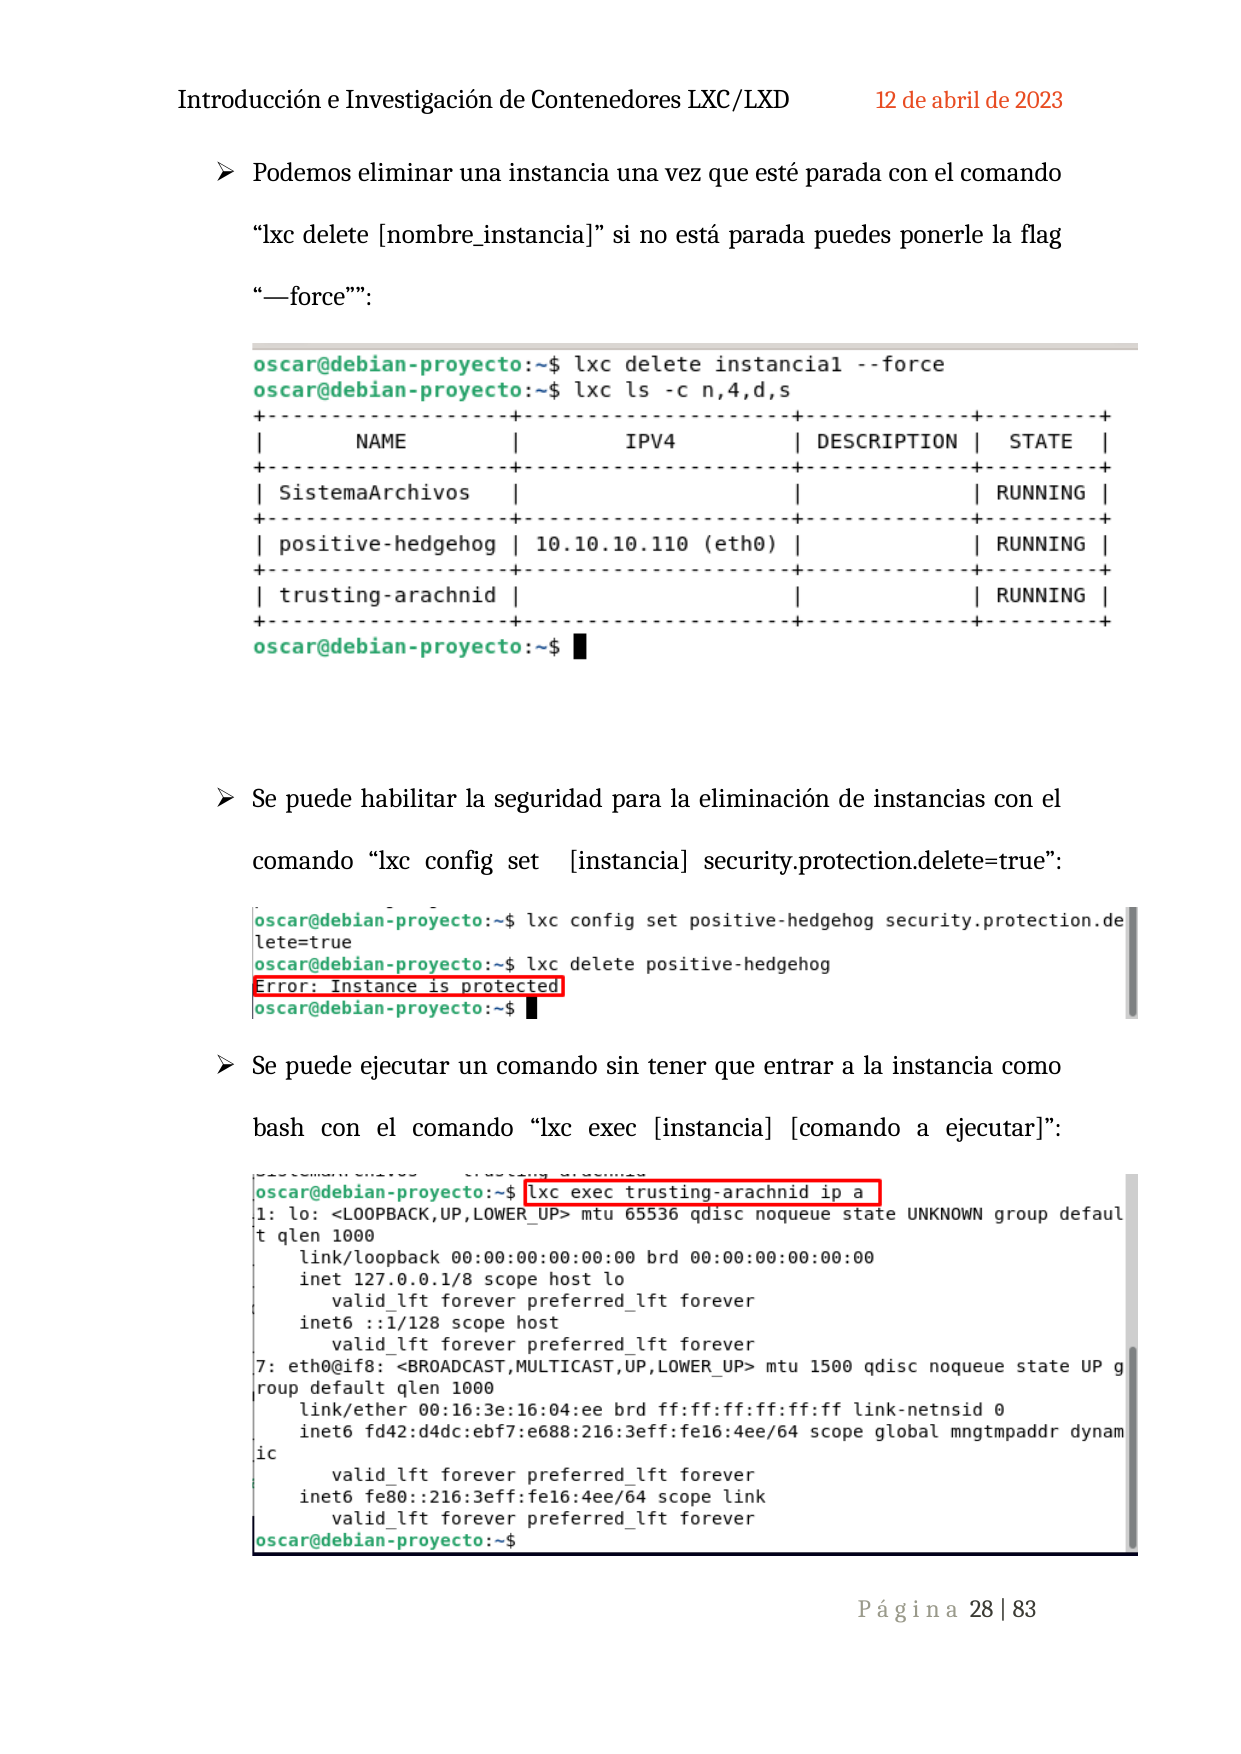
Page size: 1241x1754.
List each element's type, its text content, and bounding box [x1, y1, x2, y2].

picture [252, 343, 1138, 752]
picture [252, 1174, 1138, 1556]
picture [252, 907, 1138, 1019]
